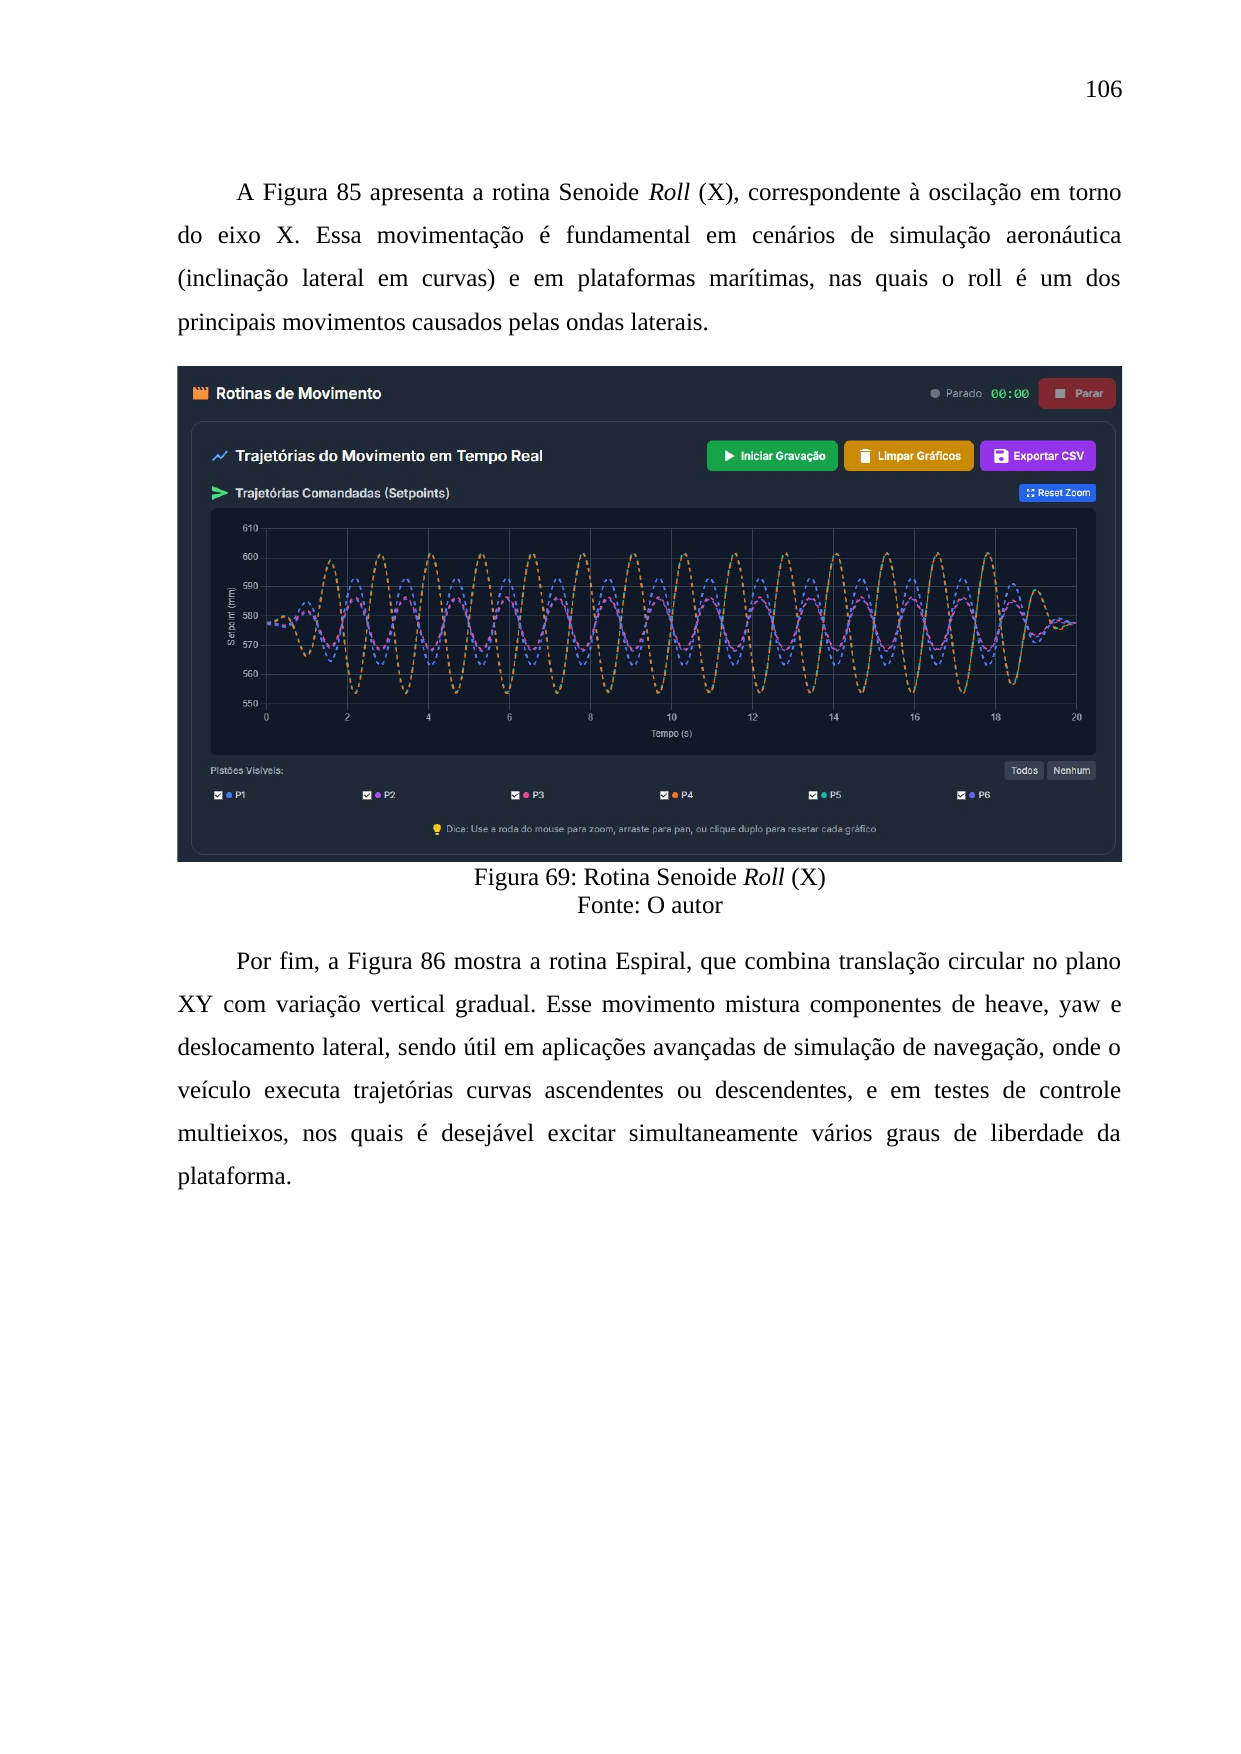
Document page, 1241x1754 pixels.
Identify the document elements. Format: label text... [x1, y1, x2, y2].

text Por fim, a Figura 86 mostra a rotina Espiral, que combina translação circular no plano XY com variação vertical gradual. Esse movimento mistura componentes de heave, yaw e deslocamento lateral, sendo útil em aplicações avançadas de simulação de navegação, onde o veículo executa trajetórias curvas ascendentes ou descendentes, e em testes de controle multieixos, nos quais é desejável excitar simultaneamente vários graus de liberdade da plataforma. [177, 946, 1122, 1190]
text A Figura 85 apresenta a rotina Senoide Roll (X), correspondente à oscilação em torno do eixo X. Essa movimentação é fundamental em cenários de simulação aeronáutica (inclinação lateral em curvas) e em plataformas marítimas, nas quais o roll é um dos principais movimentos causados pelas ondas laterais. [177, 177, 1122, 335]
text Figura 69: Rotina Senoide Roll (X) [177, 862, 1122, 891]
picture [177, 366, 1123, 862]
text Fonte: O autor [177, 891, 1122, 919]
